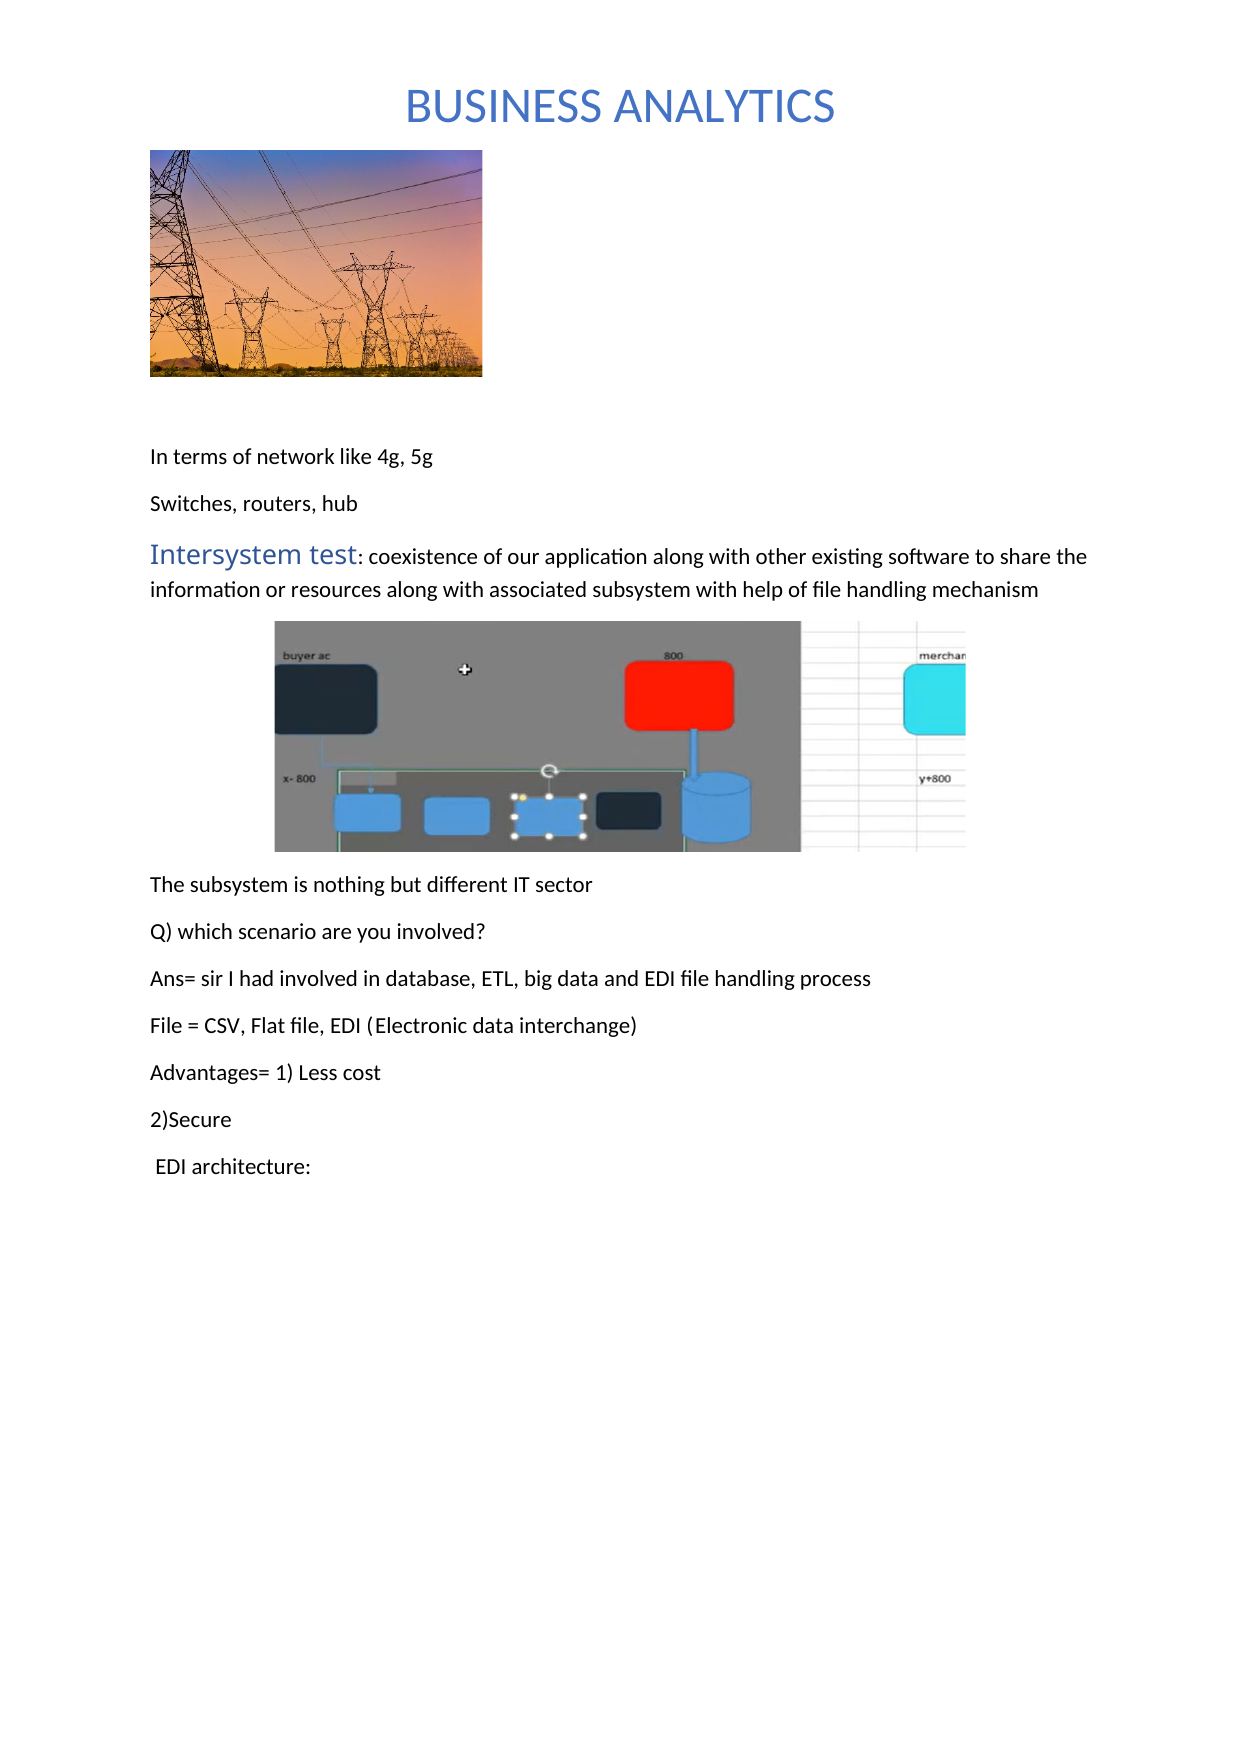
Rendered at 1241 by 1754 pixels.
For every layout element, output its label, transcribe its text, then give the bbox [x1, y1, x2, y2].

text The subsystem is nothing but different IT sector [150, 871, 1090, 898]
text Advantages= 1) Less cost [150, 1058, 1090, 1086]
text Ans= sir I had involved in database, ETL, big data and EDI file handling process [150, 964, 1090, 992]
text EDI architecture: [150, 1152, 1090, 1180]
text Intersystem test: coexistence of our application along with other existing software to share the information or resources along with associated subsystem with help of file handling mechanism [150, 536, 1090, 603]
picture [274, 621, 966, 852]
text In terms of network like 4g, 5g [150, 442, 1090, 470]
text File = CSV, Flat file, EDI ( Electronic data interchange) [150, 1011, 1090, 1039]
text Q) which scenario are you involved? [150, 917, 1090, 945]
picture [150, 150, 483, 377]
text Switches, routers, hub [150, 489, 1090, 517]
text 2)Secure [150, 1105, 1090, 1133]
